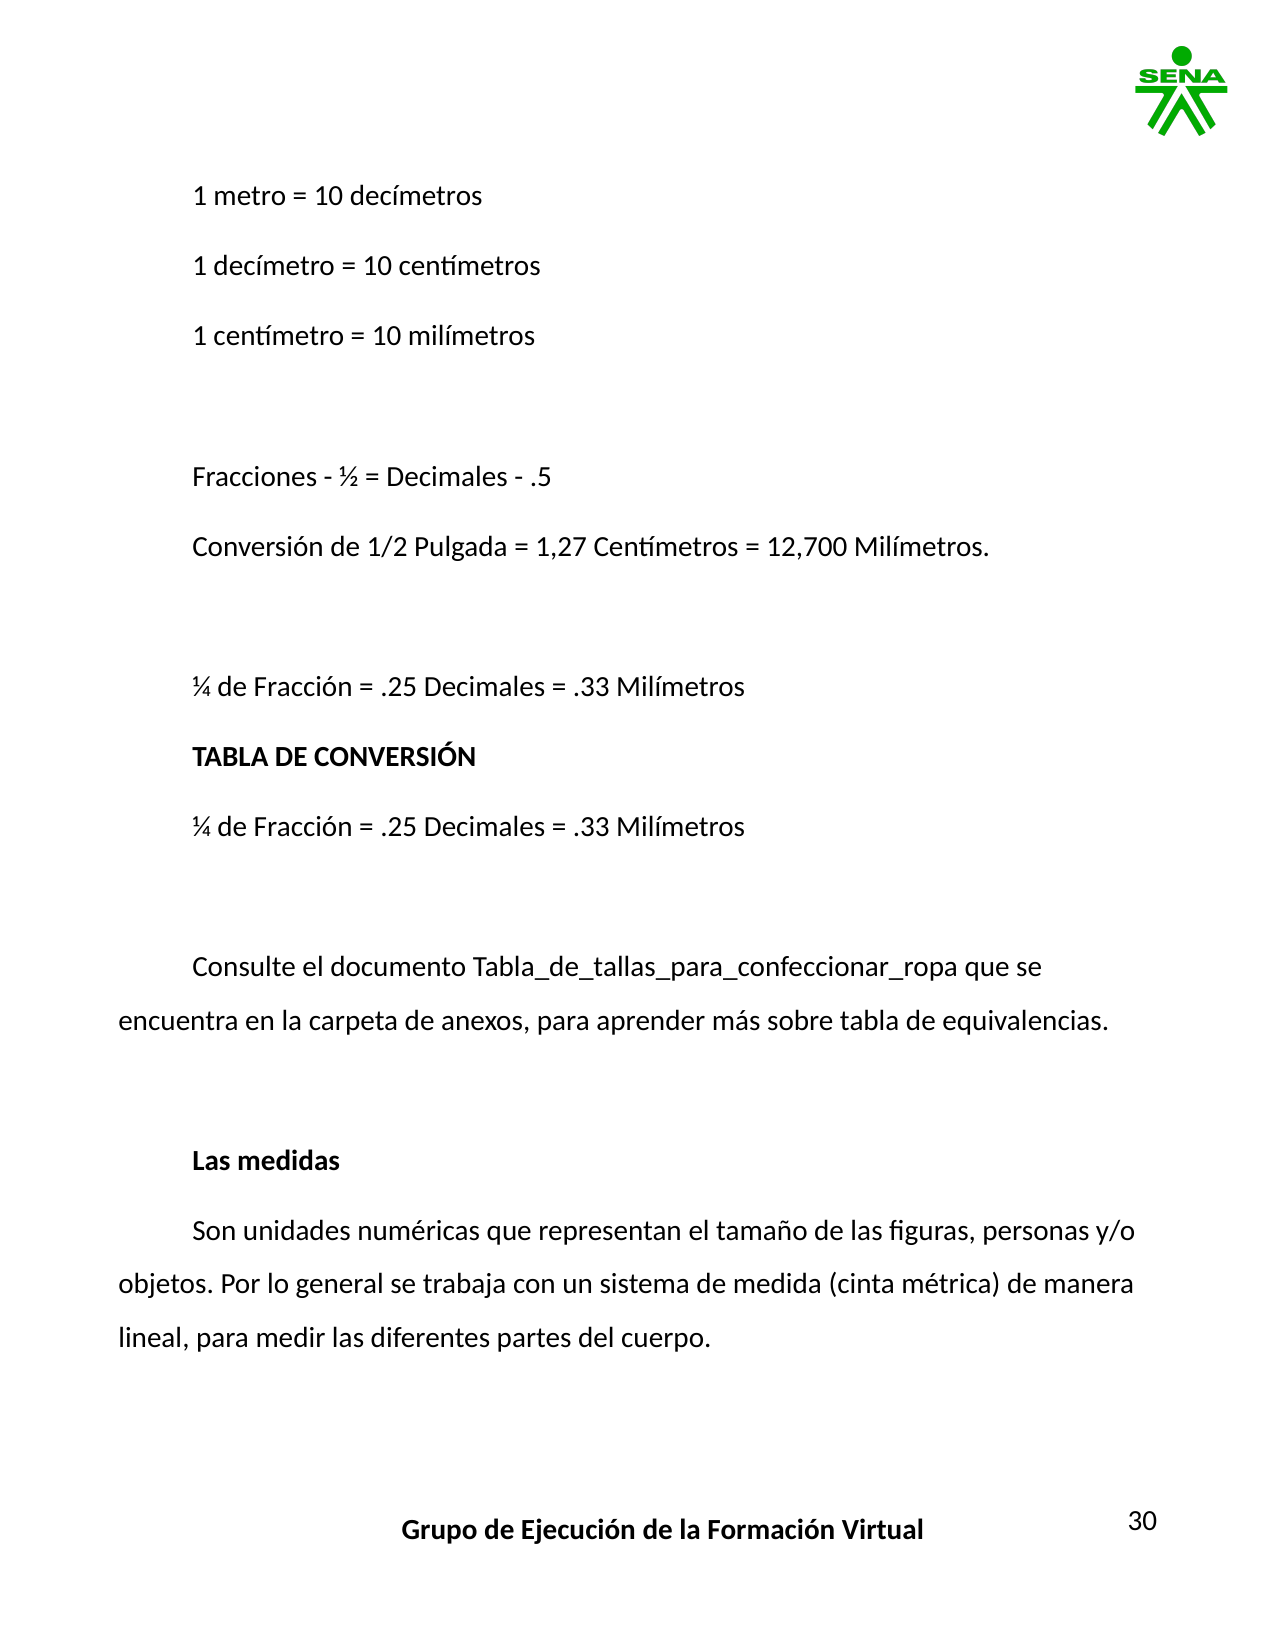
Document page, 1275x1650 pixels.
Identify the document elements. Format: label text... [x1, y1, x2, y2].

text Conversión de 1/2 Pulgada = 1,27 Centímetros = 12,700 Milímetros. [118, 528, 1157, 563]
text 1 decímetro = 10 centímetros [118, 247, 1157, 283]
picture [1135, 46, 1228, 136]
text 1 centímetro = 10 milímetros [118, 317, 1157, 353]
text TABLA DE CONVERSIÓN [118, 738, 1157, 774]
text Son unidades numéricas que representan el tamaño de las figuras, personas y/o objetos. Por lo general se trabaja con un sistema de medida (cinta métrica) de manera lineal, para medir las diferentes partes del cuerpo. [118, 1212, 1157, 1354]
text Fracciones - ½ = Decimales - .5 [118, 458, 1157, 493]
text ¼ de Fracción = .25 Decimales = .33 Milímetros [118, 808, 1157, 844]
text ¼ de Fracción = .25 Decimales = .33 Milímetros [118, 668, 1157, 703]
text Las medidas [118, 1142, 1157, 1178]
text 1 metro = 10 decímetros [118, 177, 1157, 213]
text Consulte el documento Tabla_de_tallas_para_confeccionar_ropa que se encuentra en la carpeta de anexos, para aprender más sobre tabla de equivalencias. [118, 948, 1157, 1037]
